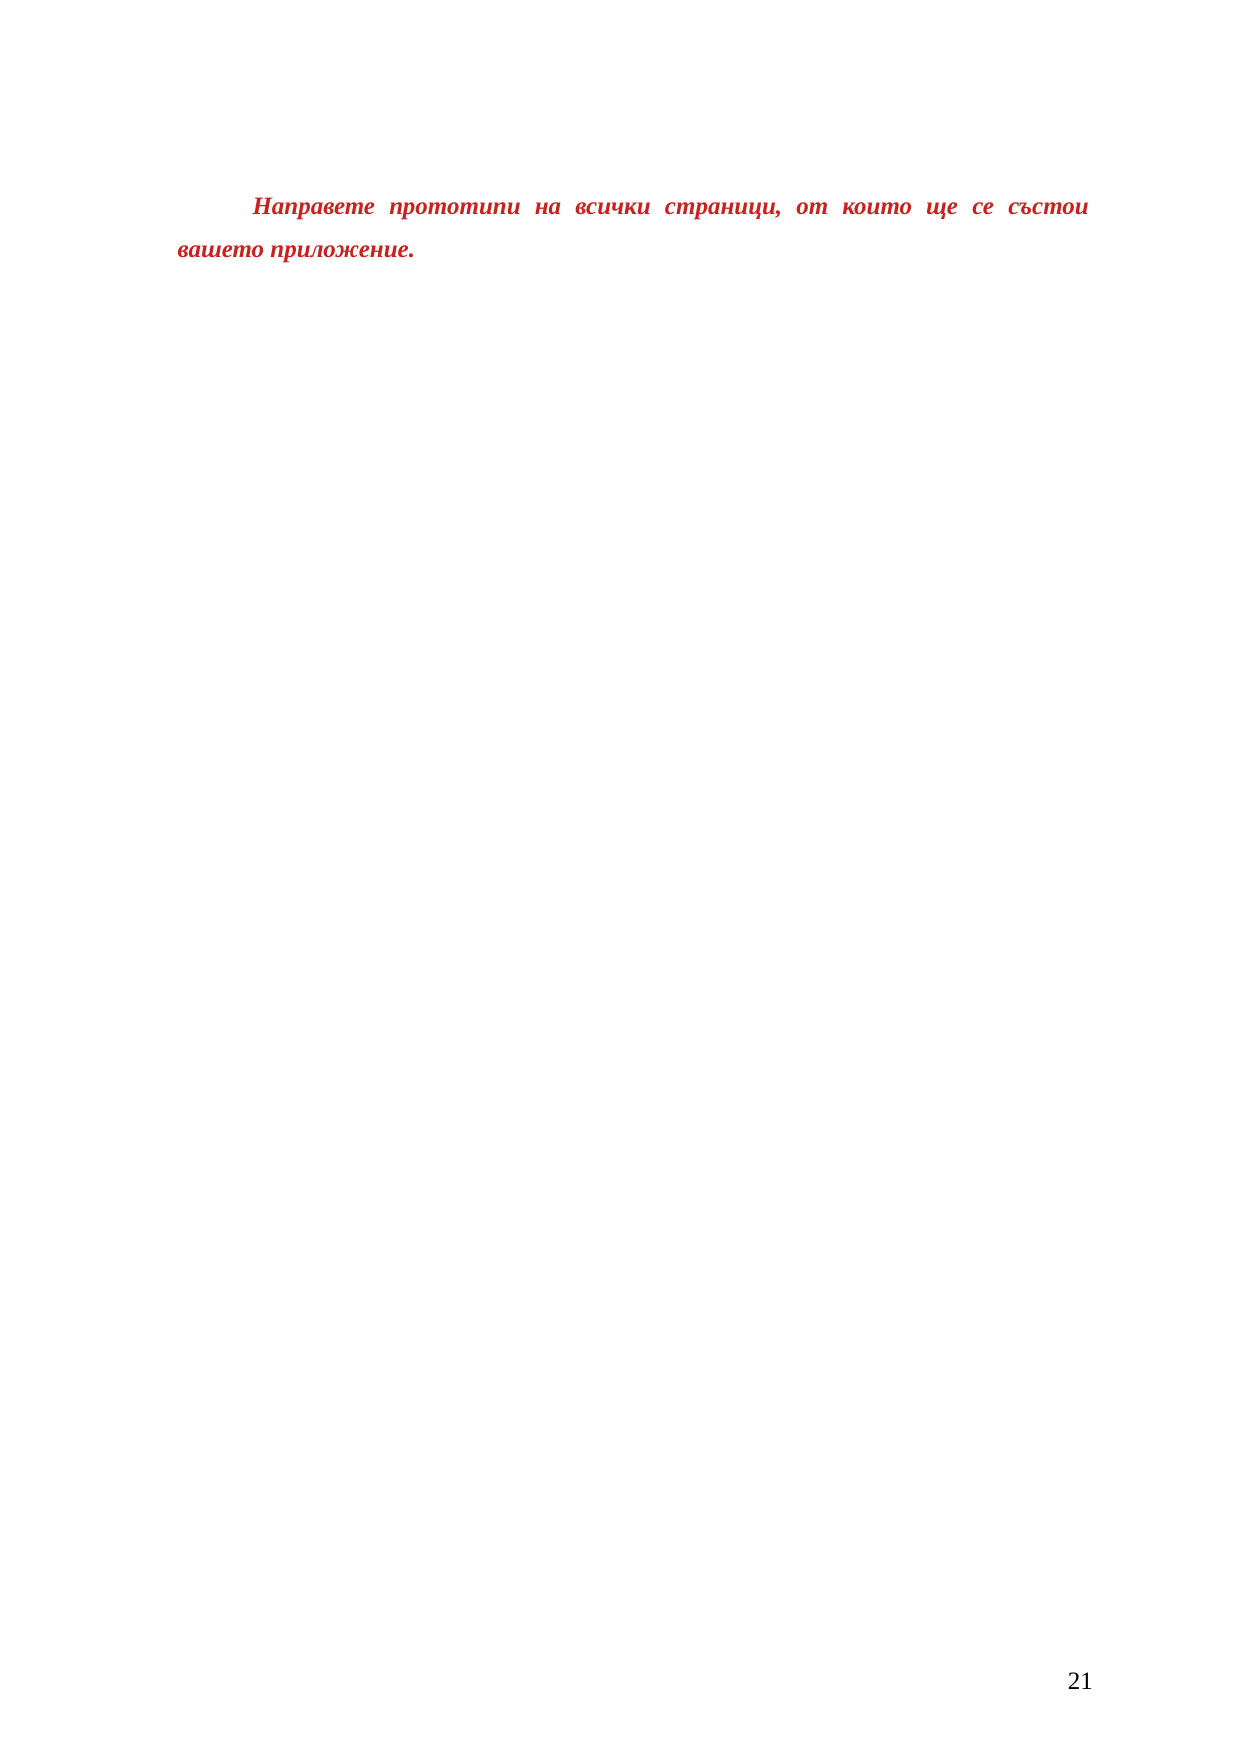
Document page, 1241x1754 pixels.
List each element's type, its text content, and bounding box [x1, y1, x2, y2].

text Направете прототипи на всички страници, от които ще се състои вашето приложение. [177, 191, 1092, 263]
